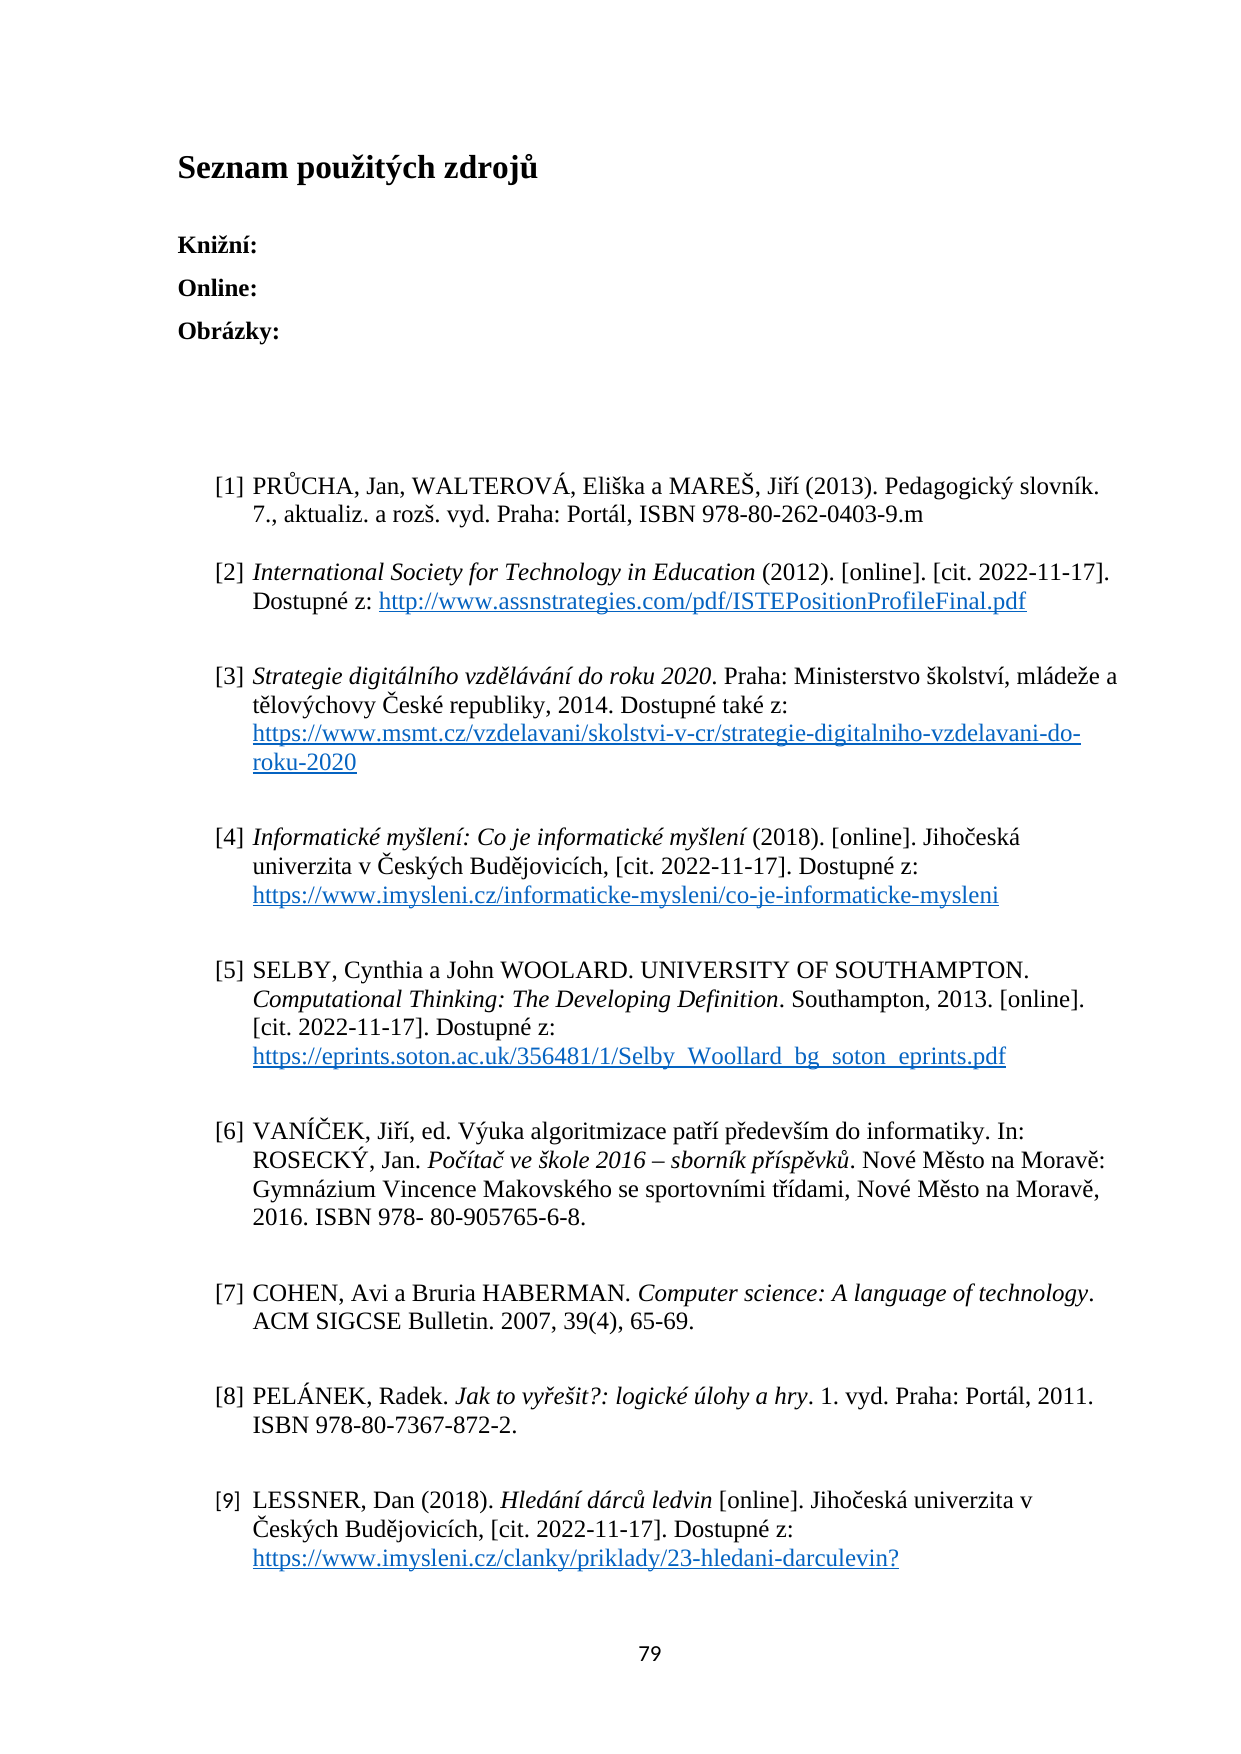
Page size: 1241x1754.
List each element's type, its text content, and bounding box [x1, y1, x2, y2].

list PRŮCHA, Jan, WALTEROVÁ, Eliška a MAREŠ, Jiří (2013). Pedagogický slovník. 7., aktualiz. a rozš. vyd. Praha: Portál, ISBN 978-80-262-0403-9.m [215, 471, 1122, 528]
list International Society for Technology in Education (2012). [online]. [cit. 2022-11-17]. Dostupné z: http://www.assnstrategies.com/pdf/ISTEPositionProfileFinal.pdf [215, 557, 1122, 614]
text Online: [177, 273, 1122, 302]
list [215, 1485, 1122, 1572]
list SELBY, Cynthia a John WOOLARD. UNIVERSITY OF SOUTHAMPTON. Computational Thinking: The Developing Definition. Southampton, 2013. [online]. [cit. 2022-11-17]. Dostupné z: https://eprints.soton.ac.uk/356481/1/Selby_Woollard_bg_soton_eprints.pdf [215, 955, 1122, 1070]
text Obrázky: [177, 316, 1122, 345]
list Strategie digitálního vzdělávání do roku 2020. Praha: Ministerstvo školství, mládeže a tělovýchovy České republiky, 2014. Dostupné také z: https://www.msmt.cz/vzdelavani/skolstvi-v-cr/strategie-digitalniho-vzdelavani-do-roku-2020 [215, 661, 1122, 776]
list PELÁNEK, Radek. Jak to vyřešit?: logické úlohy a hry. 1. vyd. Praha: Portál, 2011. ISBN 978-80-7367-872-2. [215, 1381, 1122, 1439]
list VANÍČEK, Jiří, ed. Výuka algoritmizace patří především do informatiky. In: ROSECKÝ, Jan. Počítač ve škole 2016 – sborník příspěvků. Nové Město na Moravě: Gymnázium Vincence Makovského se sportovními třídami, Nové Město na Moravě, 2016. ISBN 978- 80-905765-6-8. [215, 1116, 1122, 1231]
list COHEN, Avi a Bruria HABERMAN. Computer science: A language of technology. ACM SIGCSE Bulletin. 2007, 39(4), 65-69. [215, 1278, 1122, 1335]
text Knižní: [177, 230, 1122, 259]
text Seznam použitých zdrojů [177, 148, 1122, 186]
list Informatické myšlení: Co je informatické myšlení (2018). [online]. Jihočeská univerzita v Českých Budějovicích, [cit. 2022-11-17]. Dostupné z: https://www.imysleni.cz/informaticke-mysleni/co-je-informaticke-mysleni [215, 822, 1122, 908]
